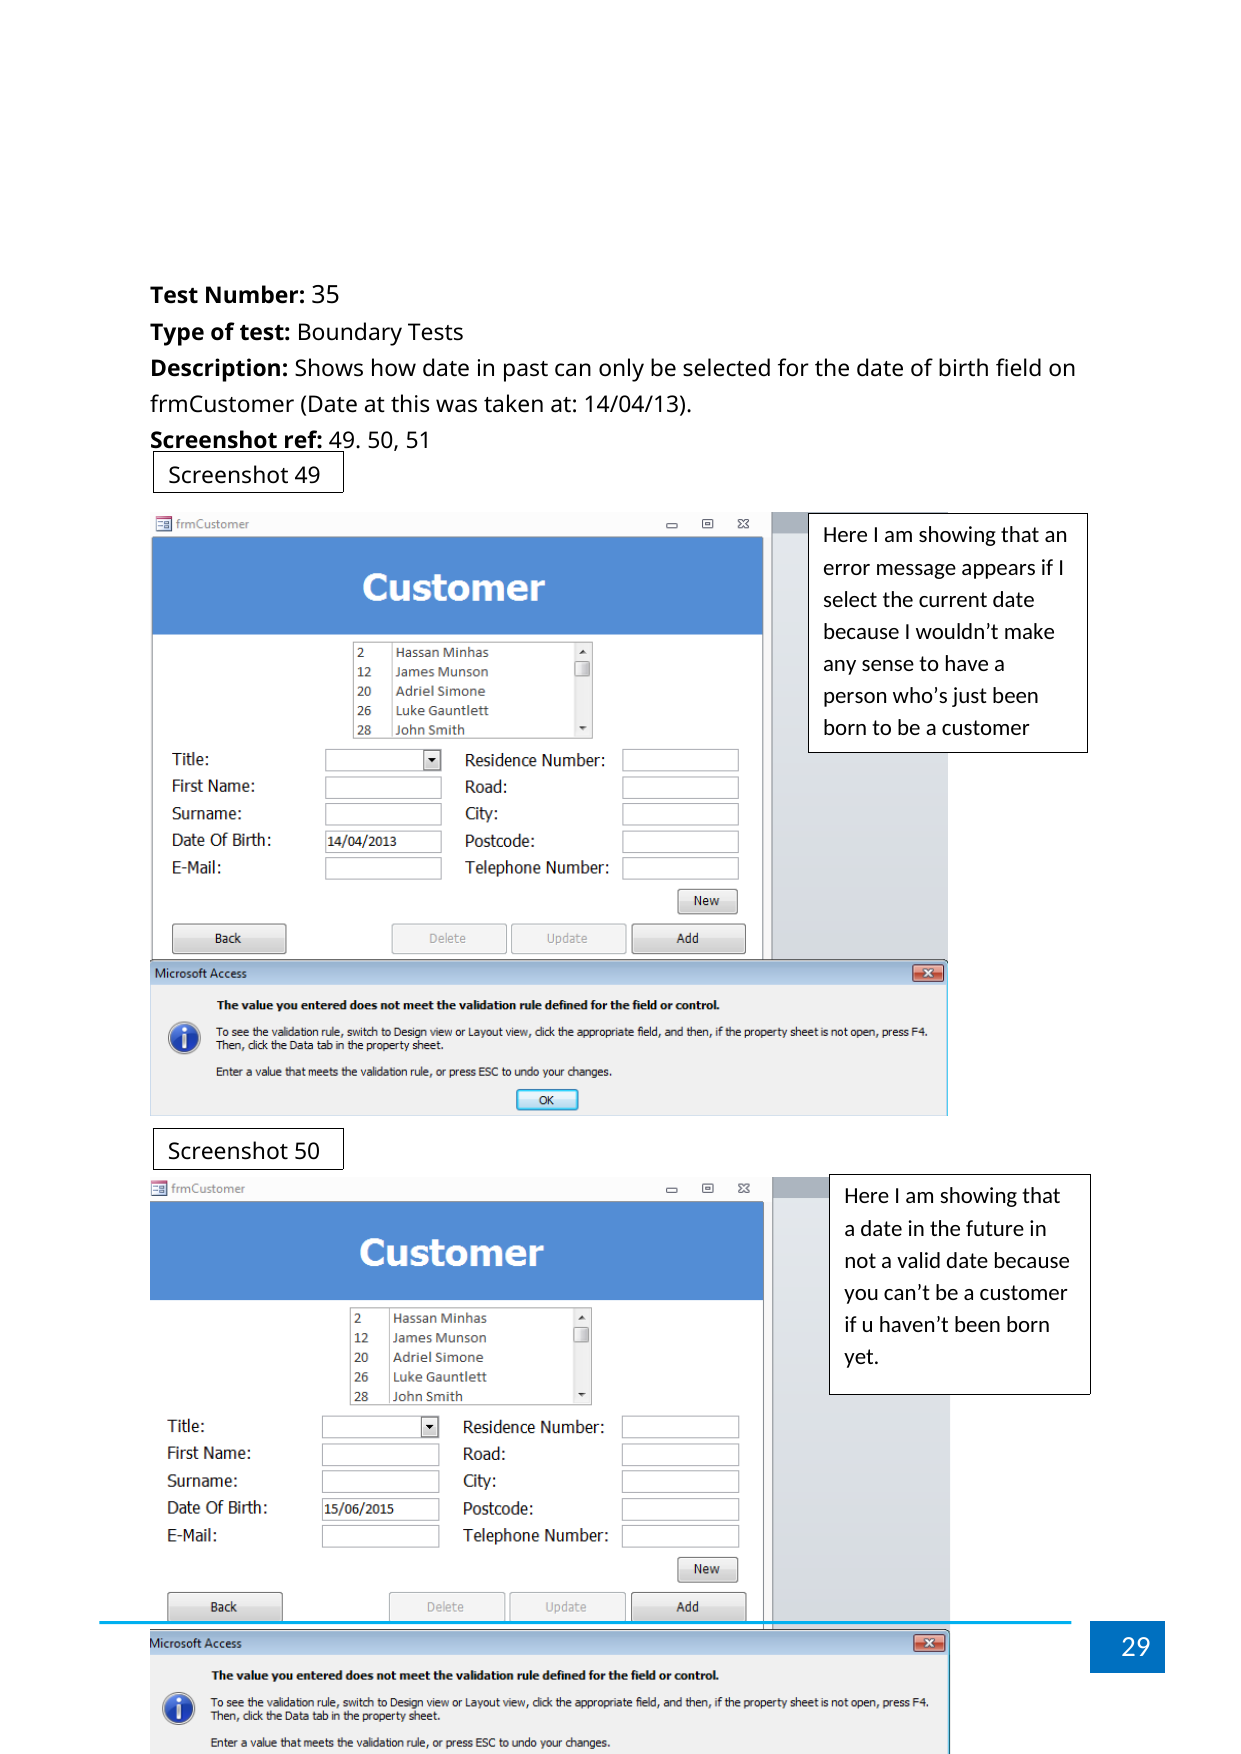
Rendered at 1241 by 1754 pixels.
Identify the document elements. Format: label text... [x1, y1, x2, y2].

picture [150, 1625, 951, 1754]
text Test Number: 35 [150, 277, 1090, 311]
picture [150, 512, 948, 1116]
text Type of test: Boundary Tests Description: Shows how date in past can only be selected for the date of birth field on frmCustomer (Date at this was taken at: 14/04/13). Screenshot ref: 49. 50, 51 [150, 316, 1090, 455]
picture [150, 1177, 951, 1620]
